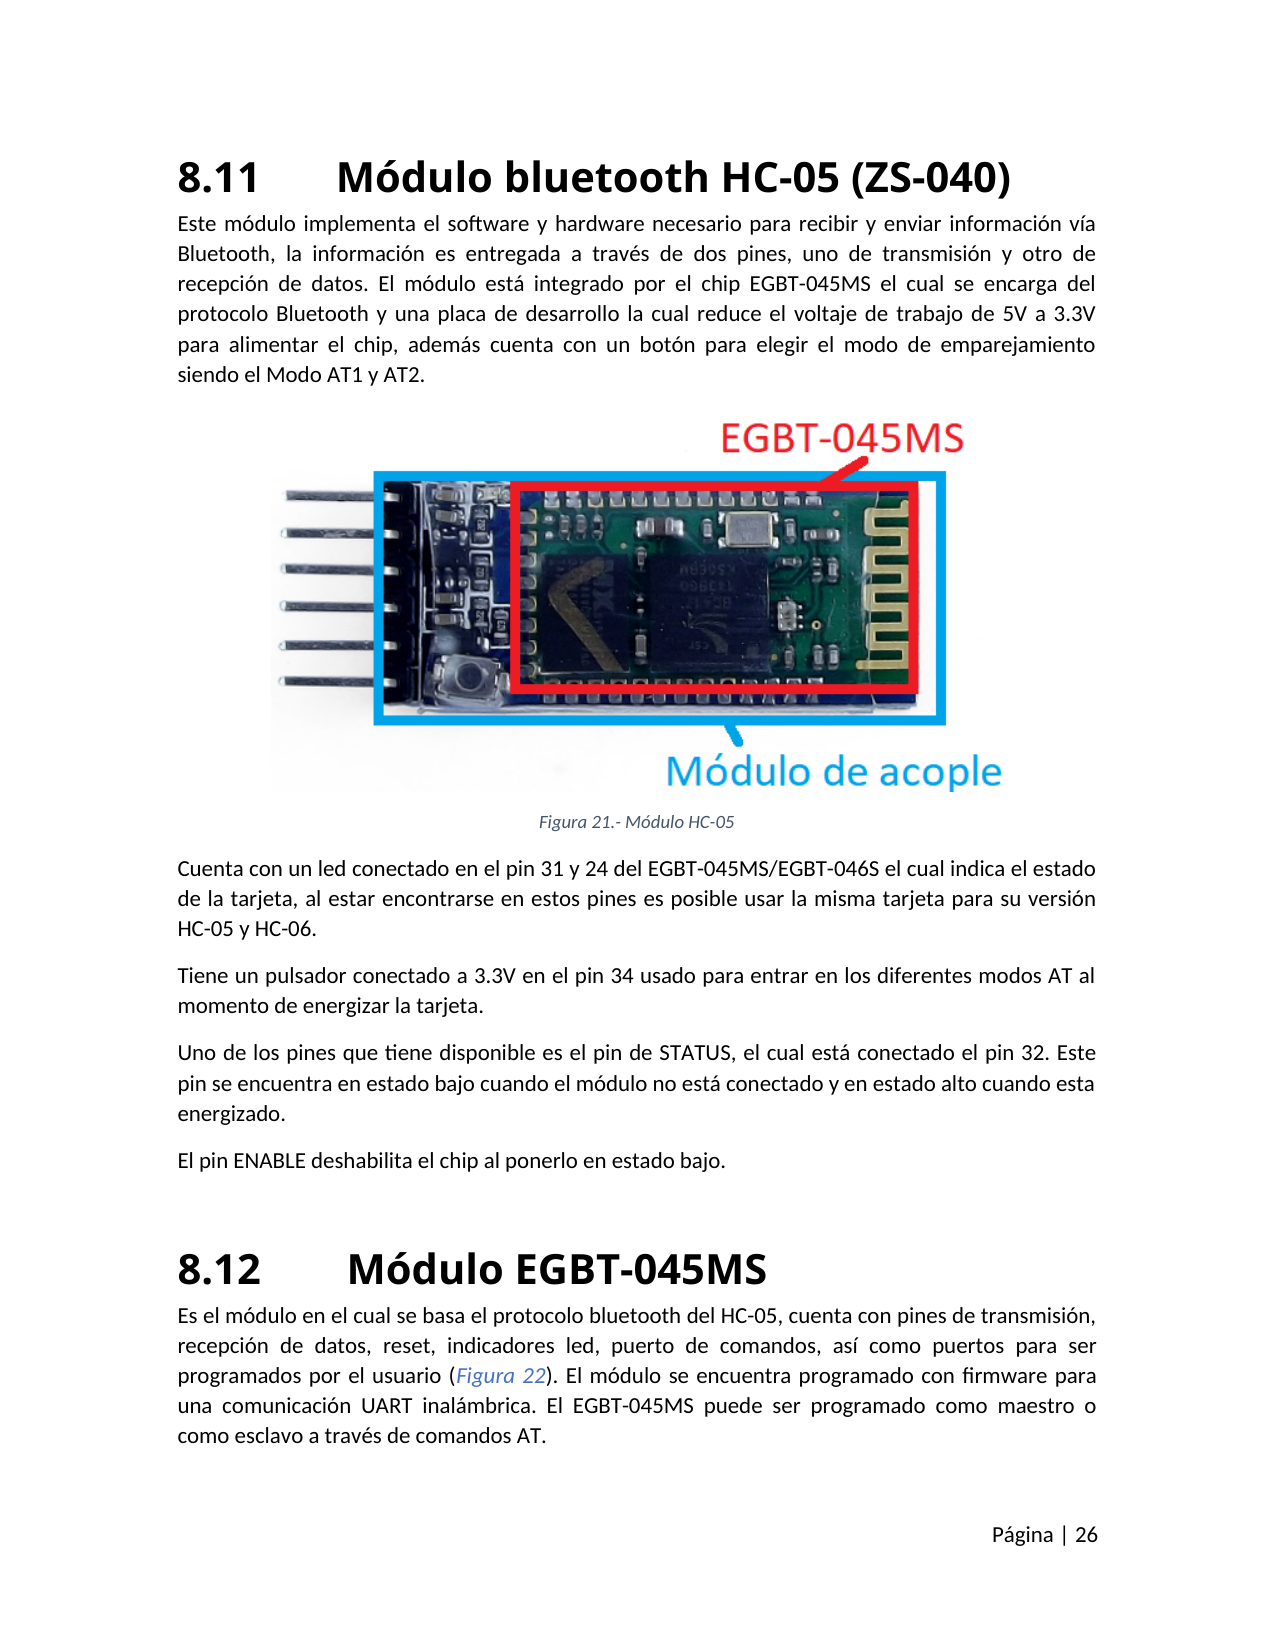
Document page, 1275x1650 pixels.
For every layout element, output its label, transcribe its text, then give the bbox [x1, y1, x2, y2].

text Uno de los pines que tiene disponible es el pin de STATUS, el cual está conectado el pin 32. Este pin se encuentra en estado bajo cuando el módulo no está conectado y en estado alto cuando esta energizado. [177, 1038, 1098, 1127]
subtitle Módulo bluetooth HC-05 (ZS-040) [177, 148, 1098, 204]
text Es el módulo en el cual se basa el protocolo bluetooth del HC-05, cuenta con pines de transmisión, recepción de datos, reset, indicadores led, puerto de comandos, así como puertos para ser programados por el usuario (Figura 22). El módulo se encuentra programado con firmware para una comunicación UART inalámbrica. El EGBT-045MS puede ser programado como maestro o como esclavo a través de comandos AT. [177, 1301, 1098, 1450]
picture [271, 406, 1004, 792]
subtitle Módulo EGBT-045MS [177, 1239, 1098, 1296]
text Este módulo implementa el software y hardware necesario para recibir y enviar información vía Bluetooth, la información es entregada a través de dos pines, uno de transmisión y otro de recepción de datos. El módulo está integrado por el chip EGBT-045MS el cual se encarga del protocolo Bluetooth y una placa de desarrollo la cual reduce el voltaje de trabajo de 5V a 3.3V para alimentar el chip, además cuenta con un botón para elegir el modo de emparejamiento siendo el Modo AT1 y AT2. [177, 209, 1098, 388]
text Tiene un pulsador conectado a 3.3V en el pin 34 usado para entrar en los diferentes modos AT al momento de energizar la tarjeta. [177, 961, 1098, 1020]
picture [954, 768, 964, 782]
text El pin ENABLE deshabilita el chip al ponerlo en estado bajo. [177, 1146, 1098, 1174]
text Cuenta con un led conectado en el pin 31 y 24 del EGBT-045MS/EGBT-046S el cual indica el estado de la tarjeta, al estar encontrarse en estos pines es posible usar la misma tarjeta para su versión HC-05 y HC-06. [177, 854, 1098, 943]
